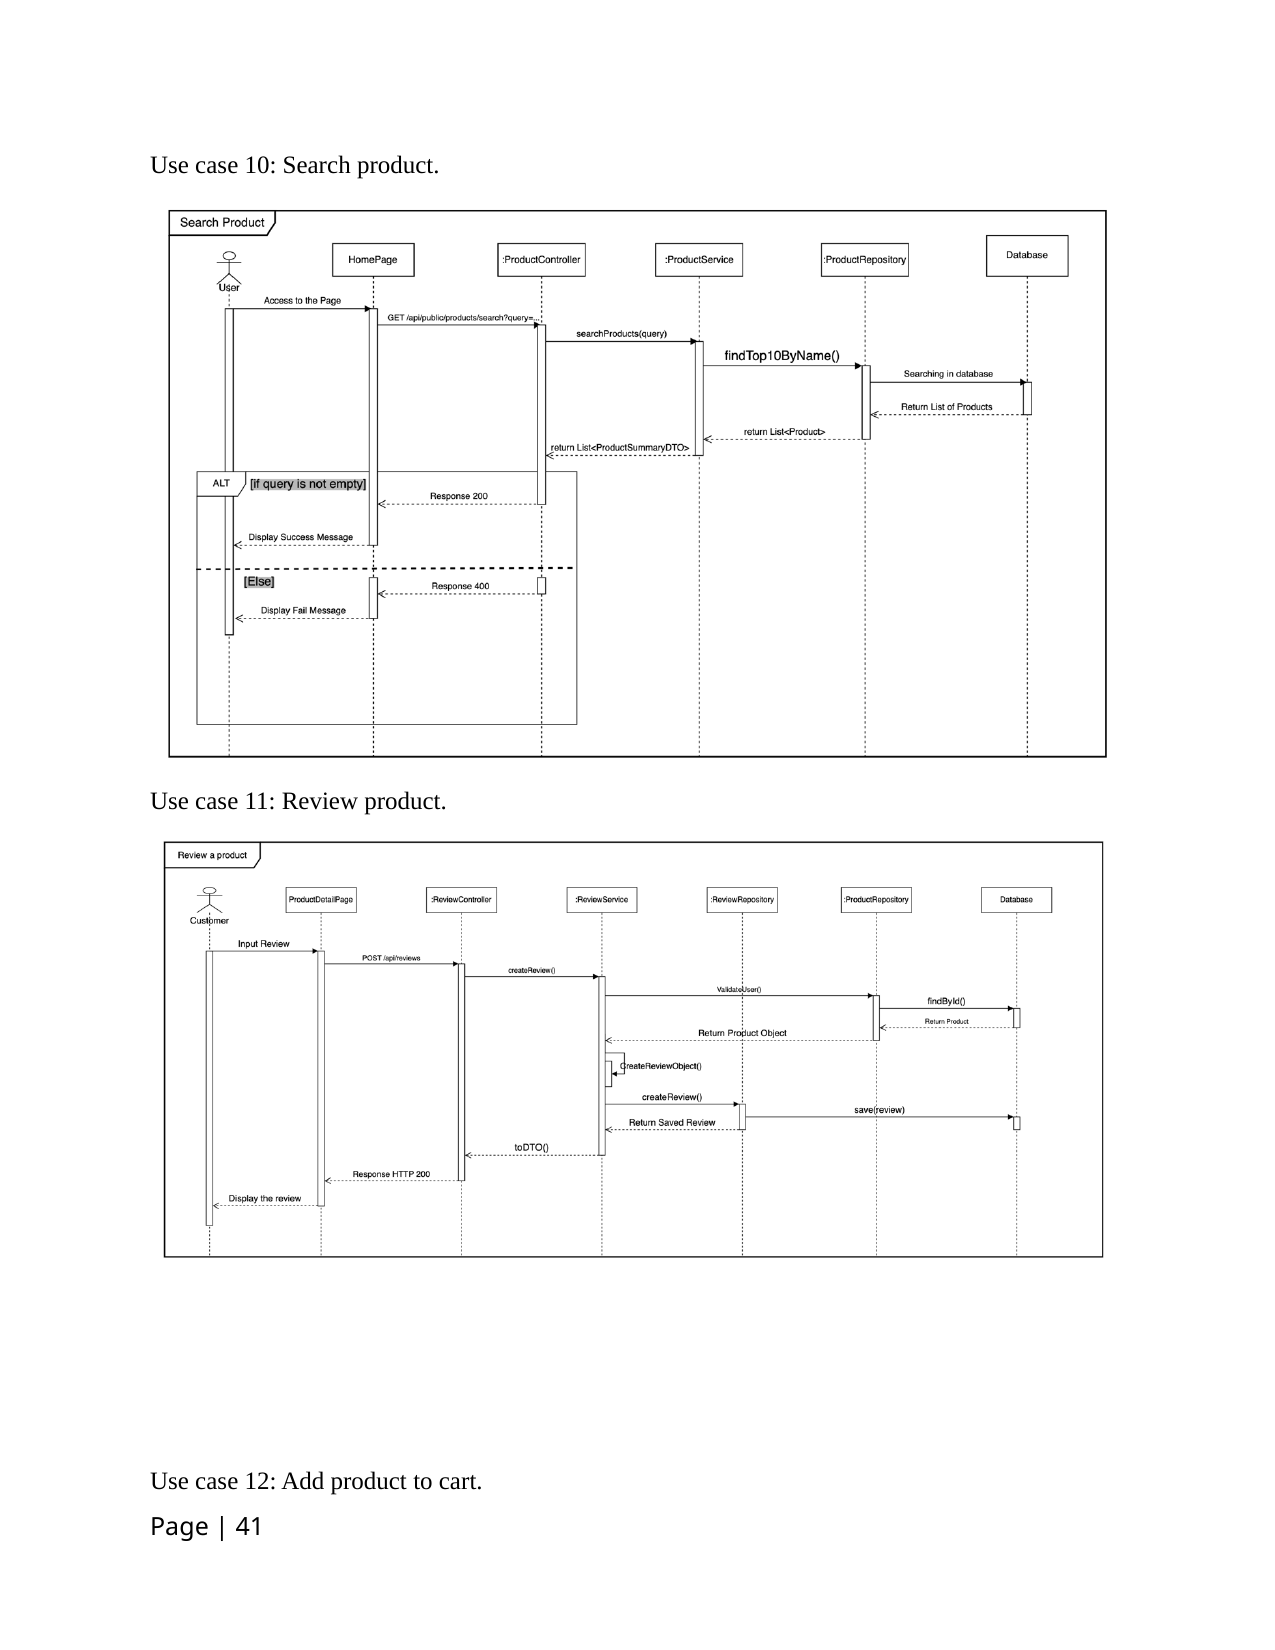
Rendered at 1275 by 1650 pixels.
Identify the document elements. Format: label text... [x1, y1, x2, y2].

text Use case 10: Search product. [150, 150, 1125, 179]
picture [150, 829, 1125, 1277]
picture [150, 193, 1125, 770]
text Use case 11: Review product. [150, 786, 1125, 815]
text Use case 12: Add product to cart. [150, 1466, 1125, 1495]
